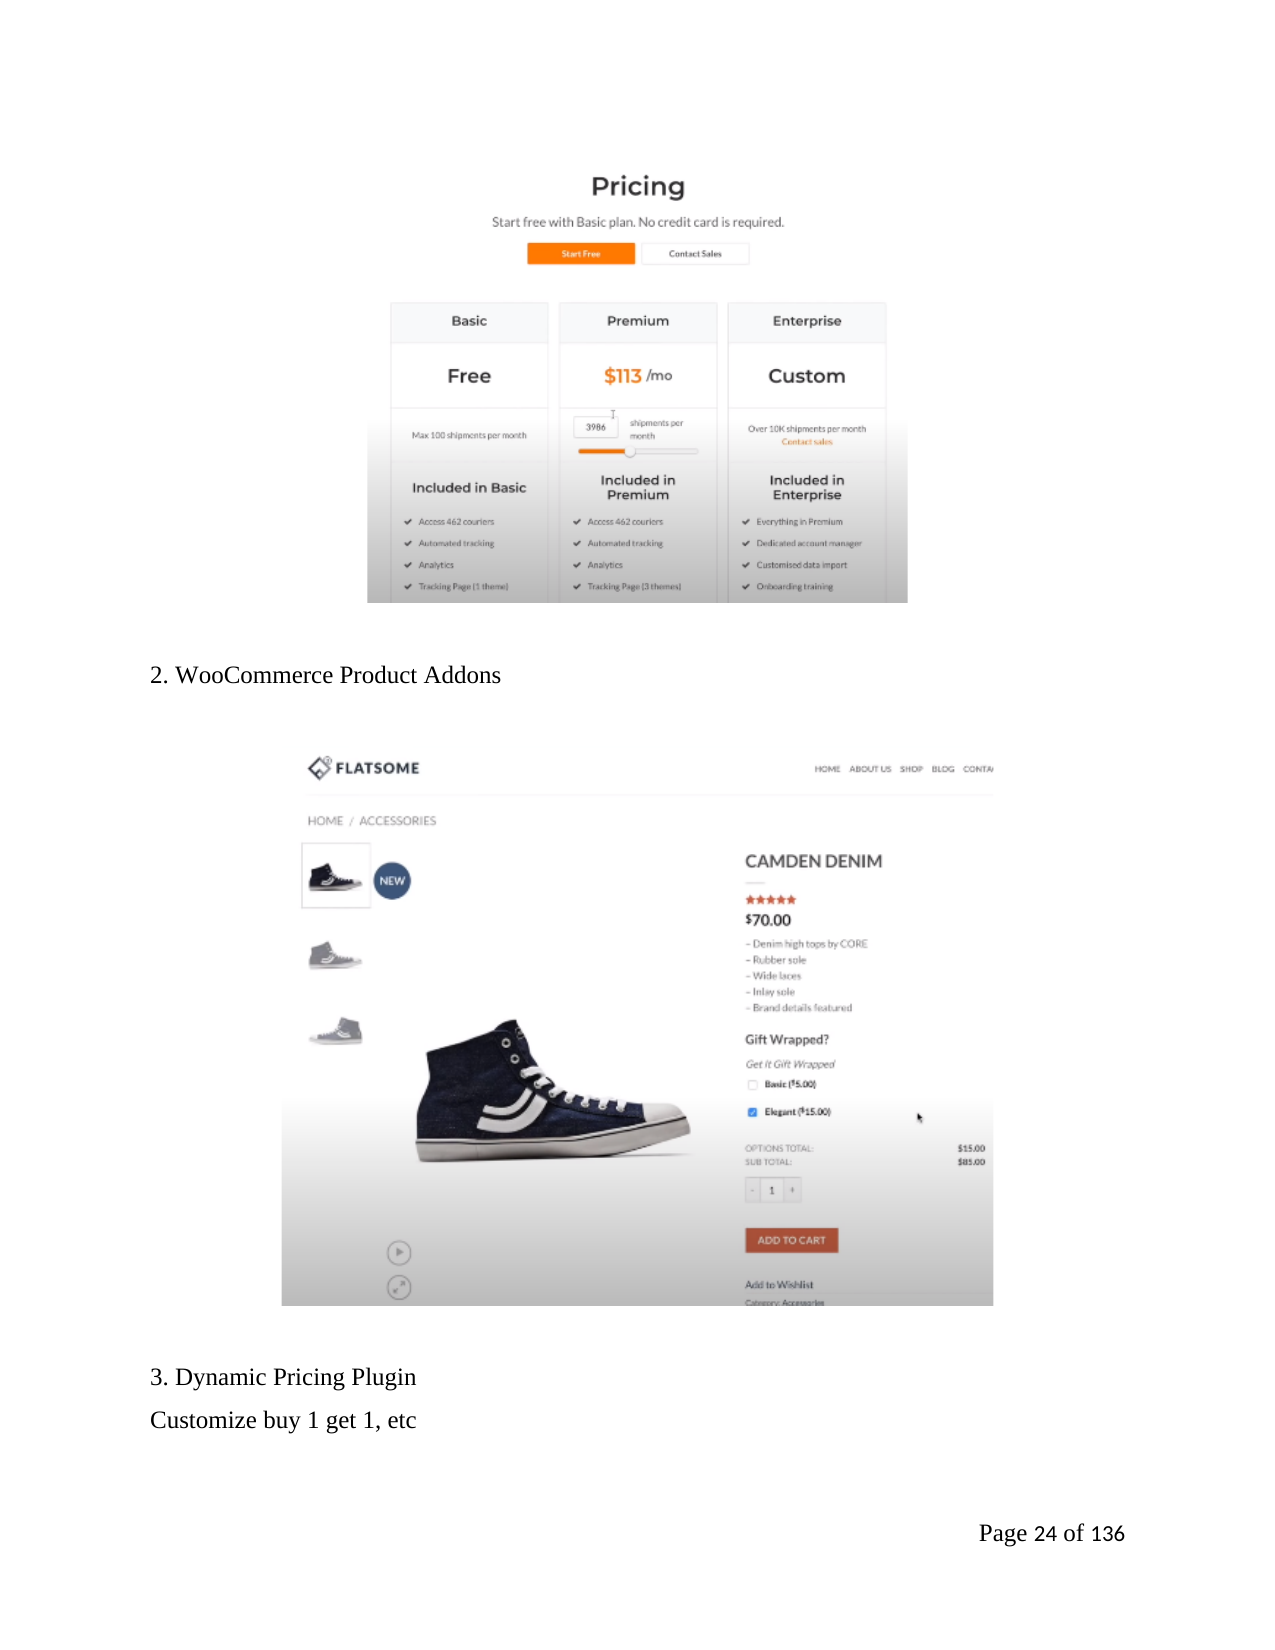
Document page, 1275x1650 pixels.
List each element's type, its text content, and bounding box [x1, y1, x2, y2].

picture [281, 746, 994, 1306]
text 3. Dynamic Pricing Plugin [150, 1362, 1125, 1391]
text 2. WooCommerce Product Addons [150, 660, 1125, 689]
picture [367, 150, 908, 603]
text Customize buy 1 get 1, etc [150, 1405, 1125, 1434]
